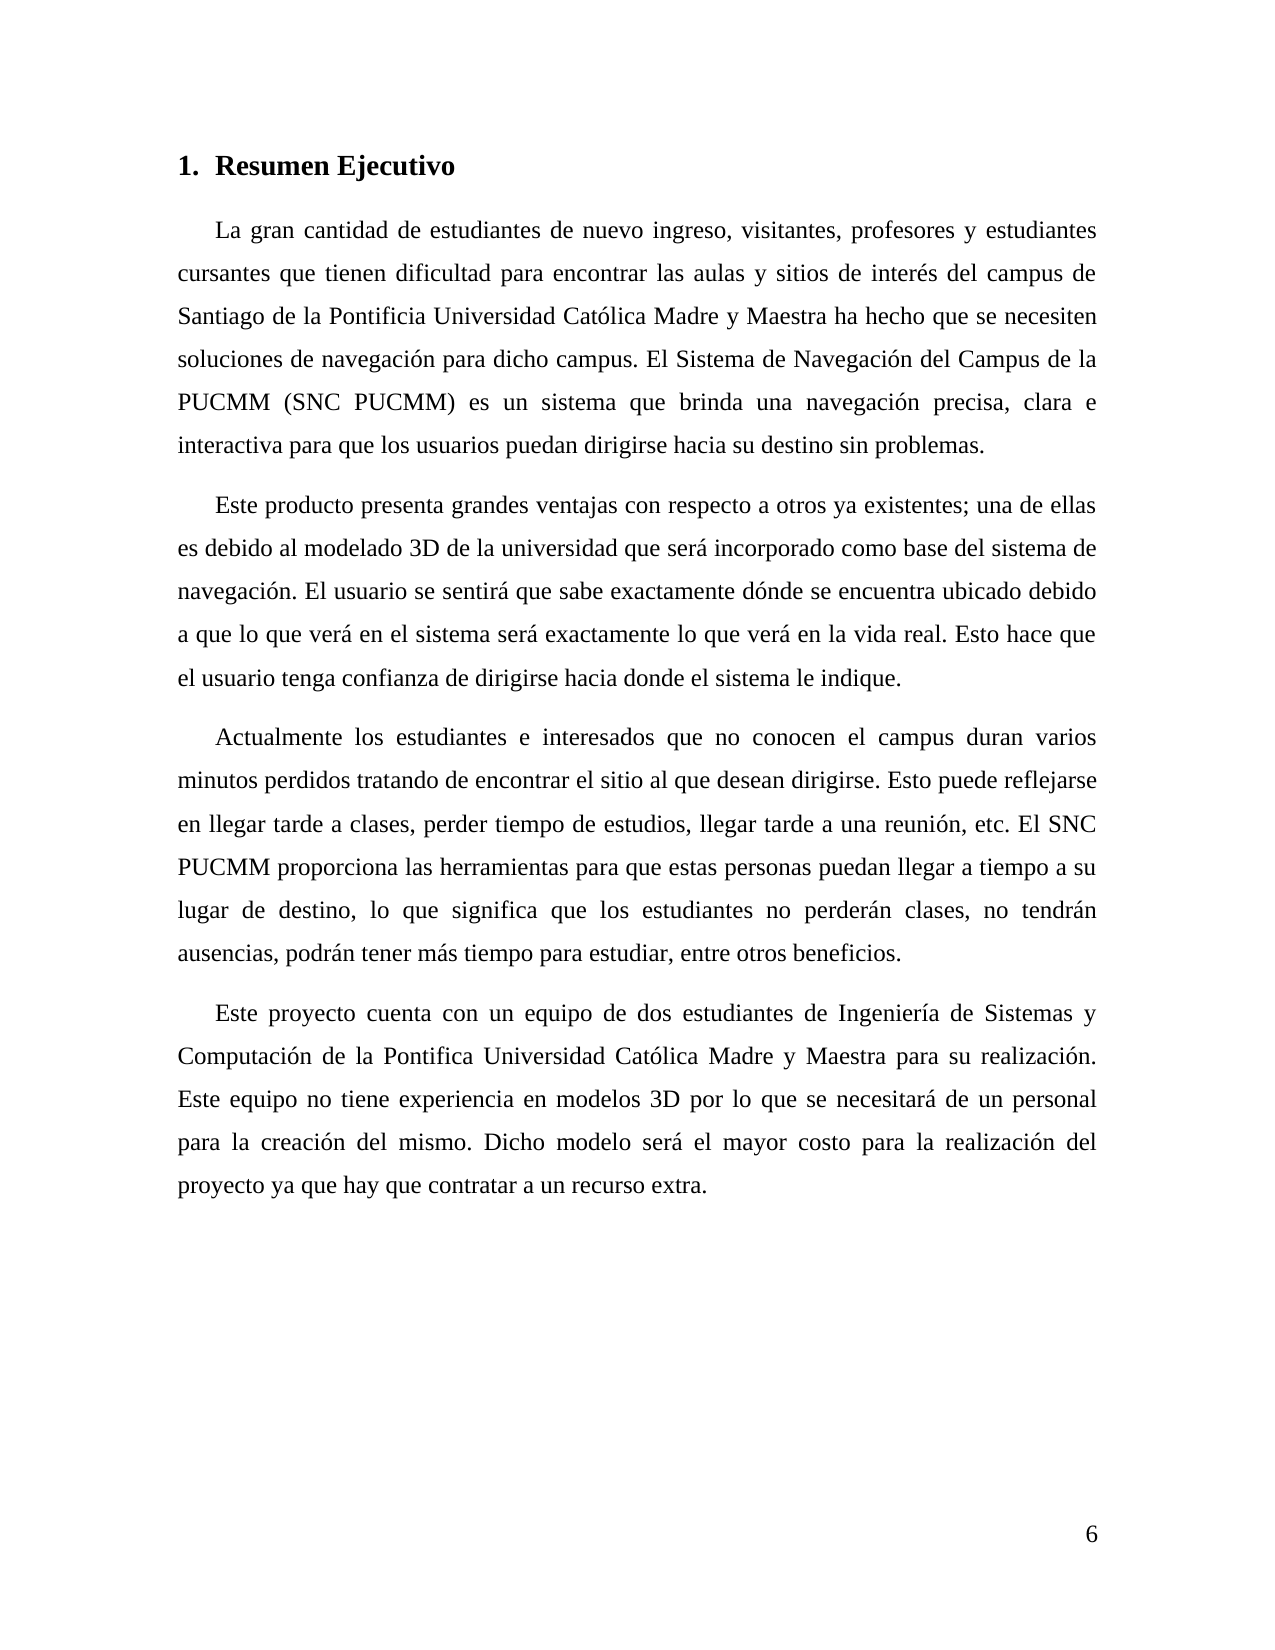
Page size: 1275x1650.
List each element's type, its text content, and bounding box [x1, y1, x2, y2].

text Este producto presenta grandes ventajas con respecto a otros ya existentes; una de ellas es debido al modelado 3D de la universidad que será incorporado como base del sistema de navegación. El usuario se sentirá que sabe exactamente dónde se encuentra ubicado debido a que lo que verá en el sistema será exactamente lo que verá en la vida real. Esto hace que el usuario tenga confianza de dirigirse hacia donde el sistema le indique. [177, 490, 1098, 691]
text La gran cantidad de estudiantes de nuevo ingreso, visitantes, profesores y estudiantes cursantes que tienen dificultad para encontrar las aulas y sitios de interés del campus de Santiago de la Pontificia Universidad Católica Madre y Maestra ha hecho que se necesiten soluciones de navegación para dicho campus. El Sistema de Navegación del Campus de la PUCMM (SNC PUCMM) es un sistema que brinda una navegación precisa, clara e interactiva para que los usuarios puedan dirigirse hacia su destino sin problemas. [177, 215, 1098, 459]
text Actualmente los estudiantes e interesados que no conocen el campus duran varios minutos perdidos tratando de encontrar el sitio al que desean dirigirse. Esto puede reflejarse en llegar tarde a clases, perder tiempo de estudios, llegar tarde a una reunión, etc. El SNC PUCMM proporciona las herramientas para que estas personas puedan llegar a tiempo a su lugar de destino, lo que significa que los estudiantes no perderán clases, no tendrán ausencias, podrán tener más tiempo para estudiar, entre otros beneficios. [177, 722, 1098, 967]
subtitle Resumen Ejecutivo [177, 148, 1098, 181]
text Este proyecto cuenta con un equipo de dos estudiantes de Ingeniería de Sistemas y Computación de la Pontifica Universidad Católica Madre y Maestra para su realización. Este equipo no tiene experiencia en modelos 3D por lo que se necesitará de un personal para la creación del mismo. Dicho modelo será el mayor costo para la realización del proyecto ya que hay que contratar a un recurso extra. [177, 998, 1098, 1199]
